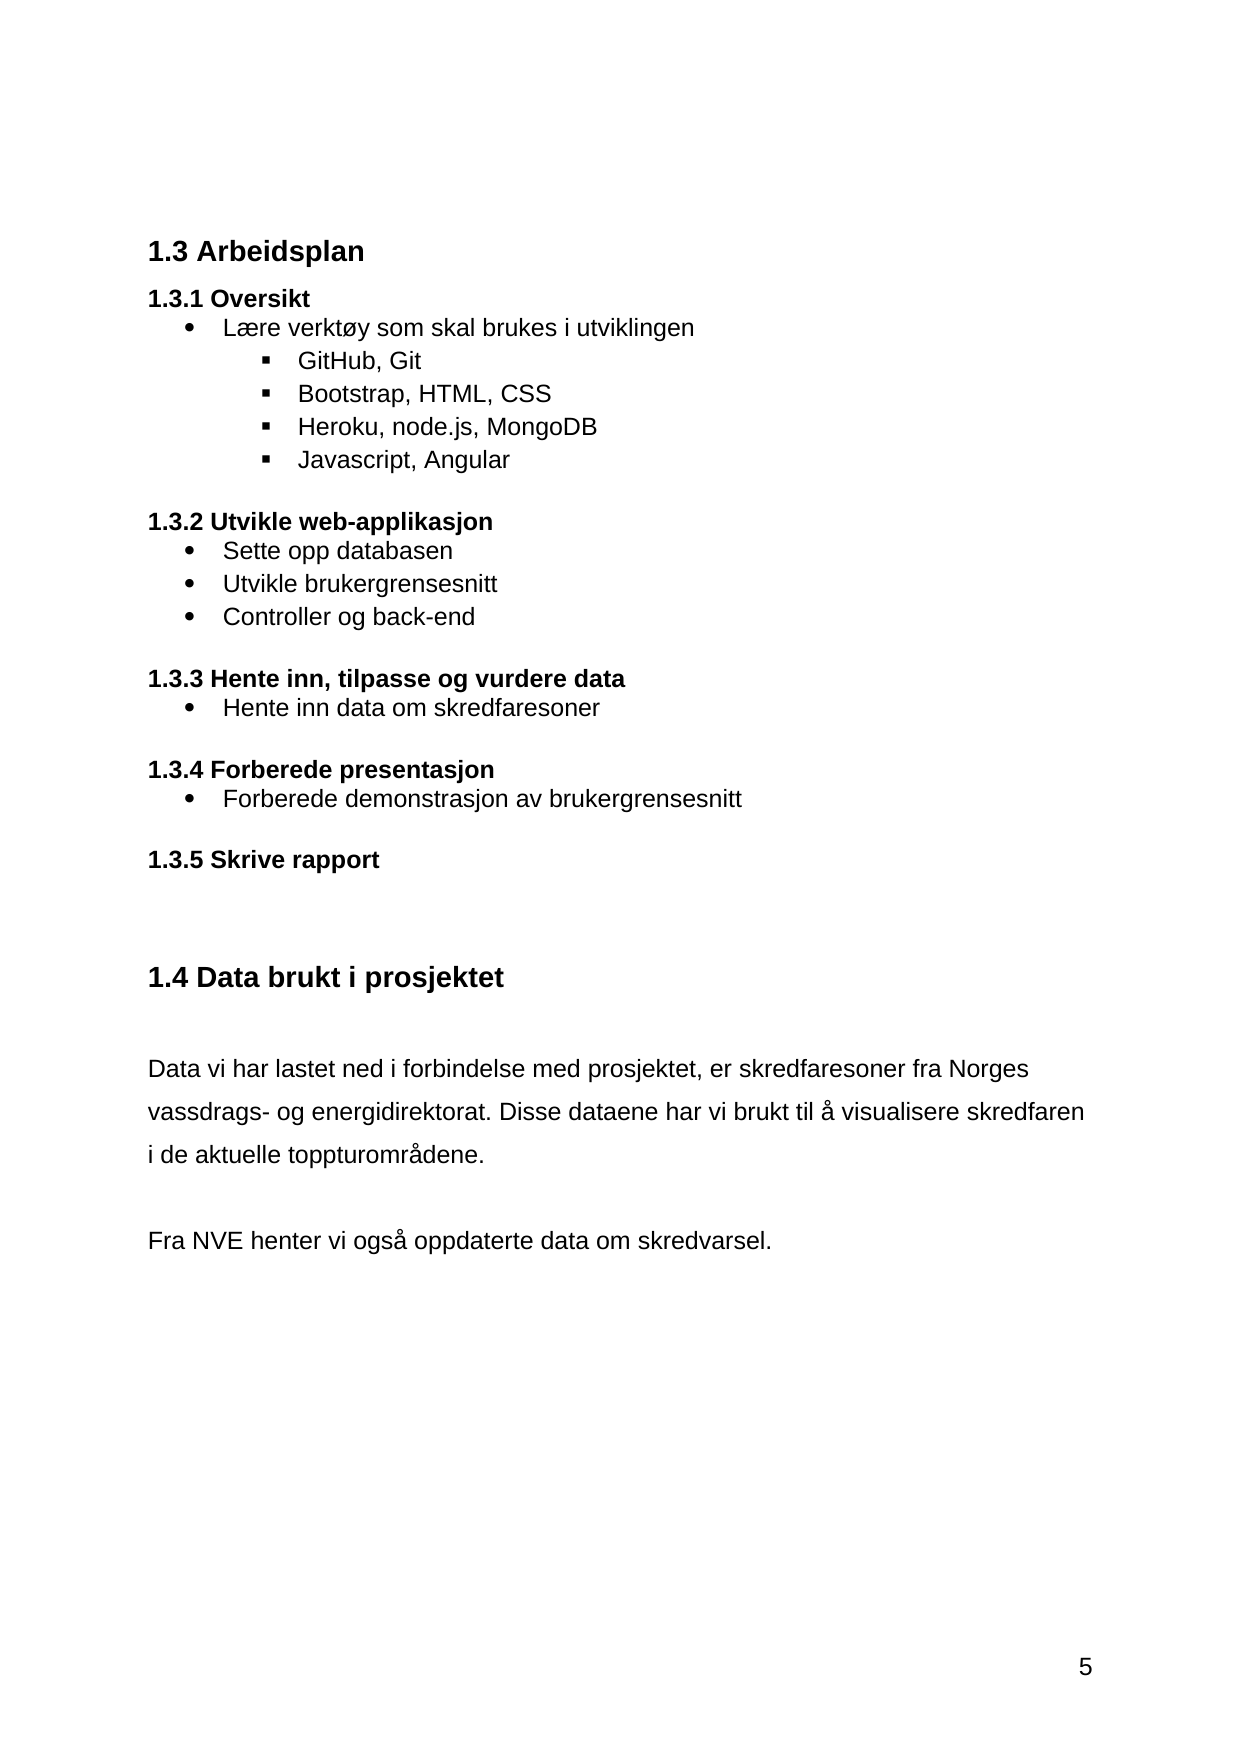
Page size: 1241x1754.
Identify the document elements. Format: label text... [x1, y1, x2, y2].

list Bootstrap, HTML, CSS [260, 379, 1093, 408]
list Heroku, node.js, MongoDB [260, 412, 1093, 441]
list Javascript, Angular [260, 445, 1093, 474]
subtitle 1.4 Data brukt i prosjektet [148, 960, 1093, 994]
list Utvikle brukergrensesnitt [185, 569, 1093, 598]
text Fra NVE henter vi også oppdaterte data om skredvarsel. [148, 1226, 1093, 1255]
subtitle 1.3.3 Hente inn, tilpasse og vurdere data [148, 664, 1093, 693]
list Hente inn data om skredfaresoner [185, 693, 1093, 722]
subtitle 1.3.1 Oversikt [148, 284, 1093, 313]
list Forberede demonstrasjon av brukergrensesnitt [185, 783, 1093, 812]
list Lære verktøy som skal brukes i utviklingen [185, 313, 1093, 342]
list Controller og back-end [185, 602, 1093, 631]
subtitle 1.3.5 Skrive rapport [148, 845, 1093, 874]
text Data vi har lastet ned i forbindelse med prosjektet, er skredfaresoner fra Norges vassdrags- og energidirektorat. Disse dataene har vi brukt til å visualisere skredfaren i de aktuelle toppturområdene. [148, 1054, 1093, 1169]
subtitle 1.3.4 Forberede presentasjon [148, 755, 1093, 783]
list Sette opp databasen [185, 536, 1093, 565]
subtitle 1.3.2 Utvikle web-applikasjon [148, 507, 1093, 536]
list GitHub, Git [260, 346, 1093, 375]
subtitle 1.3 Arbeidsplan [148, 234, 1093, 267]
